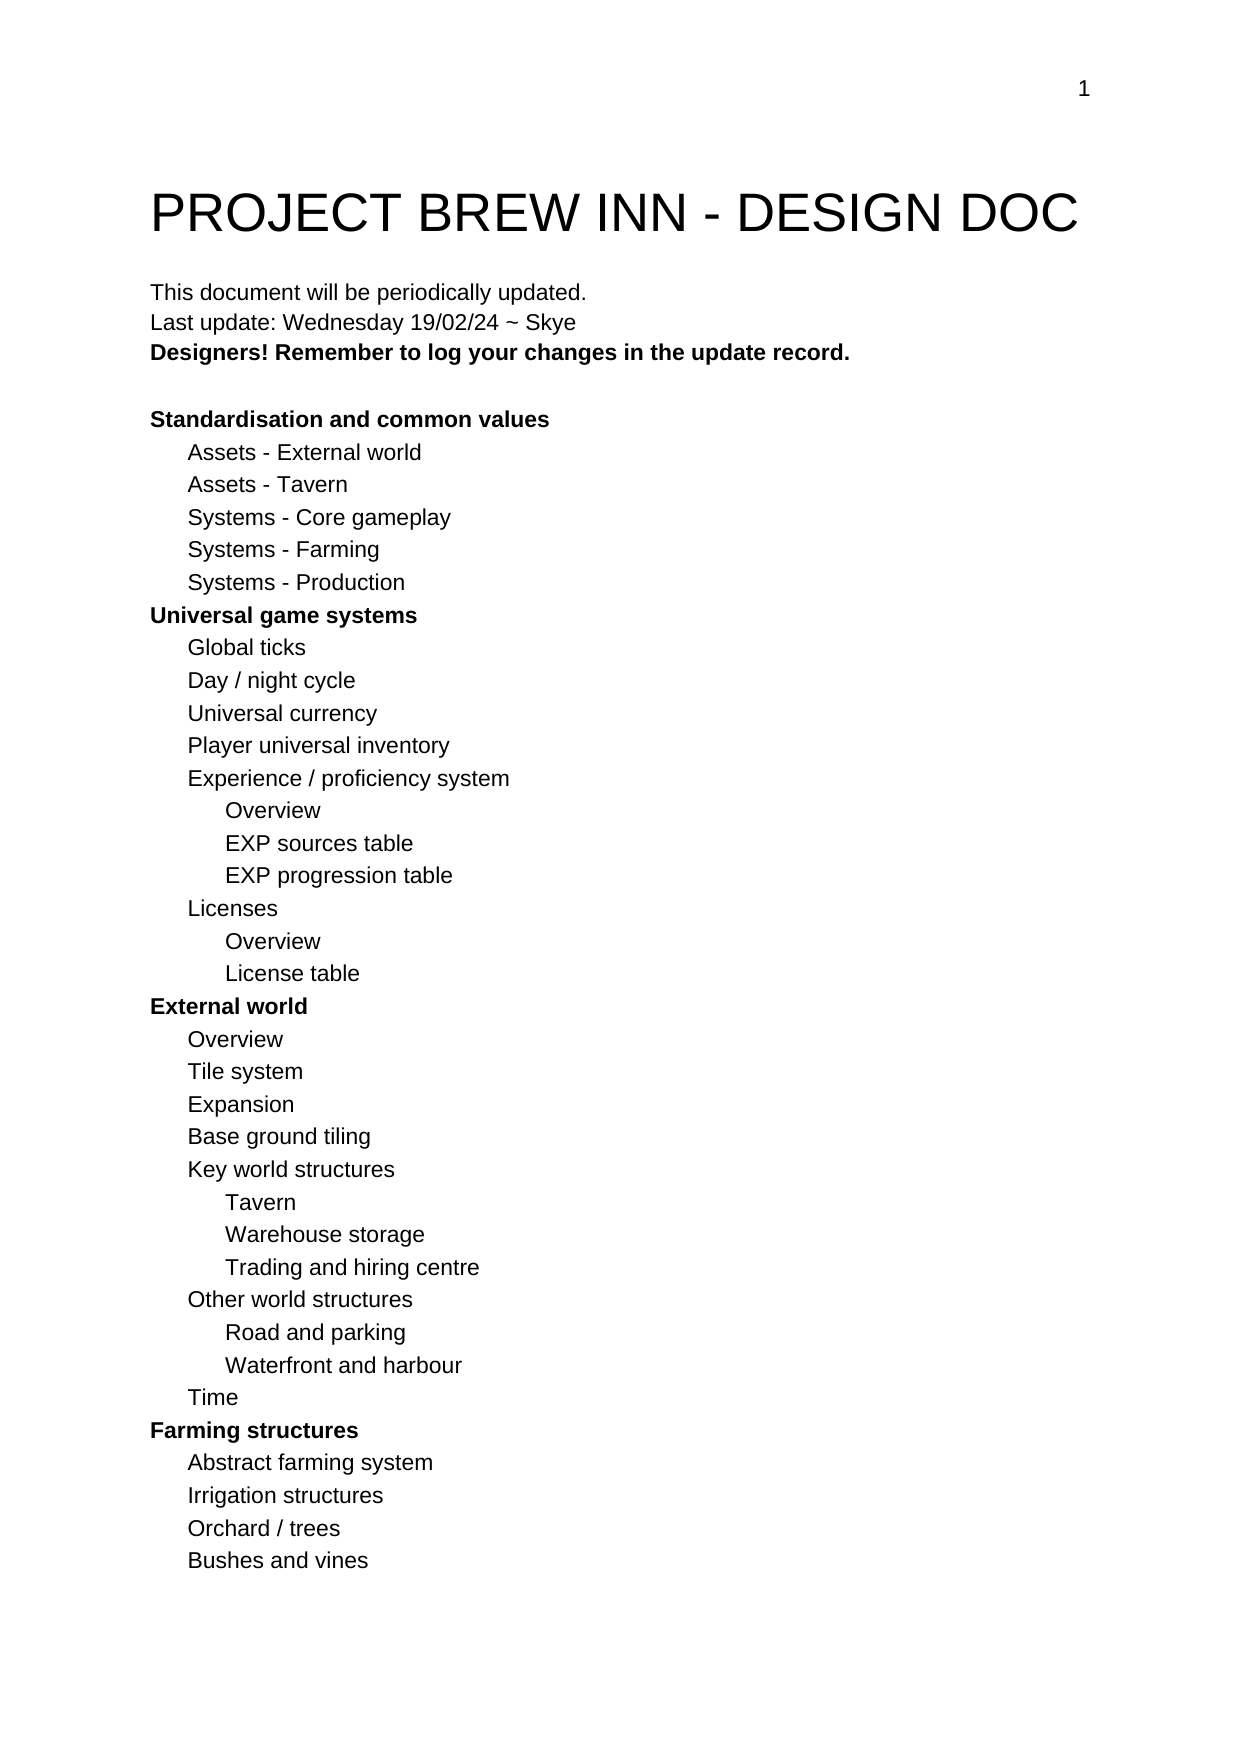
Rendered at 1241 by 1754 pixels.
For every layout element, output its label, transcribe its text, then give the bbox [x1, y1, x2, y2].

title PROJECT BREW INN - DESIGN DOC [150, 180, 1090, 242]
text This document will be periodically updated. [150, 279, 1090, 305]
text Designers! Remember to log your changes in the update record. [150, 339, 1090, 366]
text Last update: Wednesday 19/02/24 ~ Skye [150, 309, 1090, 336]
